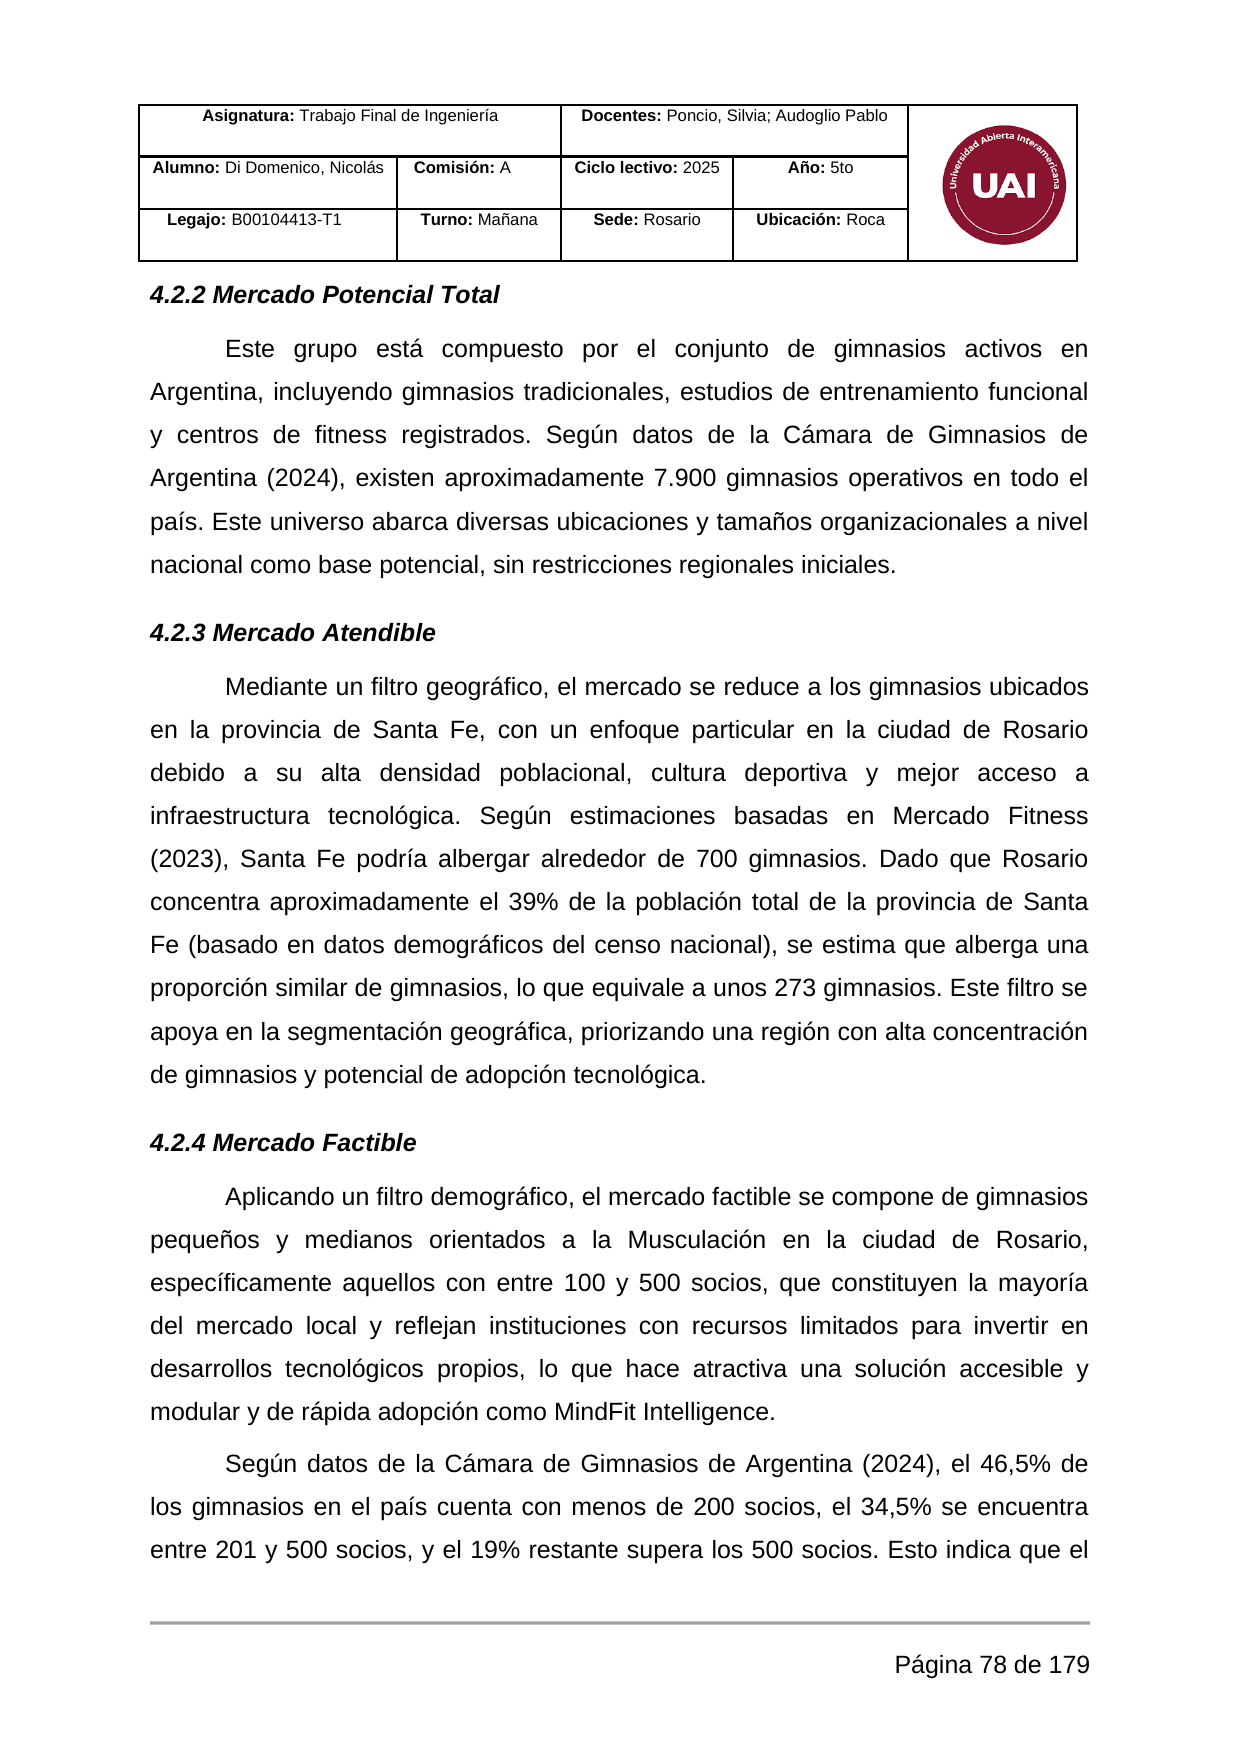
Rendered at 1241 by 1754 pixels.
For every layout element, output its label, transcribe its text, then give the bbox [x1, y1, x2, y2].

picture [939, 118, 1068, 150]
text Aplicando un filtro demográfico, el mercado factible se compone de gimnasios pequeños y medianos orientados a la Musculación en la ciudad de Rosario, específicamente aquellos con entre 100 y 500 socios, que constituyen la mayoría del mercado local y reflejan instituciones con recursos limitados para invertir en desarrollos tecnológicos propios, lo que hace atractiva una solución accesible y modular y de rápida adopción como MindFit Intelligence. [150, 1182, 1090, 1426]
text Mediante un filtro geográfico, el mercado se reduce a los gimnasios ubicados en la provincia de Santa Fe, con un enfoque particular en la ciudad de Rosario debido a su alta densidad poblacional, cultura deportiva y mejor acceso a infraestructura tecnológica. Según estimaciones basadas en Mercado Fitness (2023), Santa Fe podría albergar alrededor de 700 gimnasios. Dado que Rosario concentra aproximadamente el 39% de la población total de la provincia de Santa Fe (basado en datos demográficos del censo nacional), se estima que alberga una proporción similar de gimnasios, lo que equivale a unos 273 gimnasios. Este filtro se apoya en la segmentación geográfica, priorizando una región con alta concentración de gimnasios y potencial de adopción tecnológica. [150, 672, 1090, 1088]
subtitle 4.2.3 Mercado Atendible [150, 618, 1090, 647]
subtitle 4.2.4 Mercado Factible [150, 1128, 1090, 1157]
text Este grupo está compuesto por el conjunto de gimnasios activos en Argentina, incluyendo gimnasios tradicionales, estudios de entrenamiento funcional y centros de fitness registrados. Según datos de la Cámara de Gimnasios de Argentina (2024), existen aproximadamente 7.900 gimnasios operativos en todo el país. Este universo abarca diversas ubicaciones y tamaños organizacionales a nivel nacional como base potencial, sin restricciones regionales iniciales. [150, 334, 1090, 578]
subtitle 4.2.2 Mercado Potencial Total [150, 150, 1090, 309]
